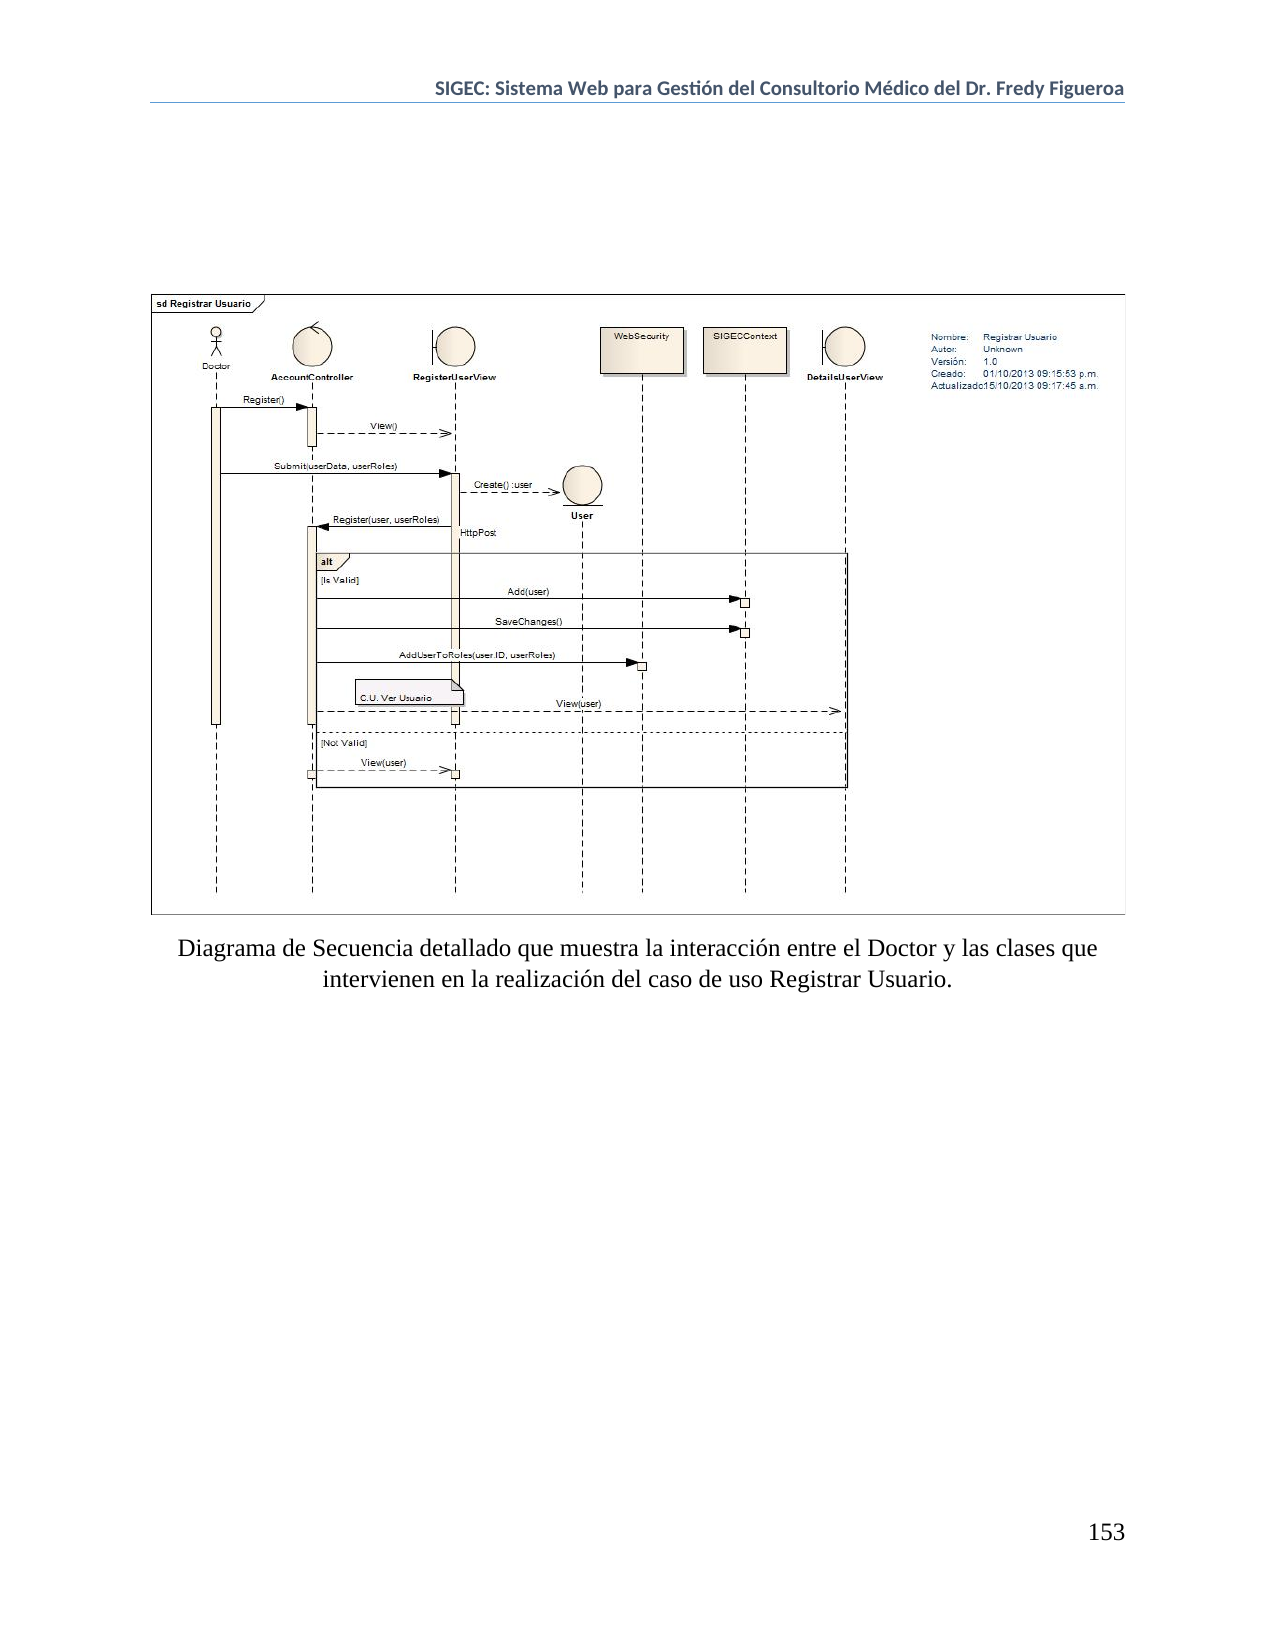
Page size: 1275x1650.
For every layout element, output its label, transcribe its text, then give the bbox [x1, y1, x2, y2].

picture [150, 293, 1125, 915]
text Diagrama de Secuencia detallado que muestra la interacción entre el Doctor y las clases que intervienen en la realización del caso de uso Registrar Usuario. [150, 933, 1125, 993]
